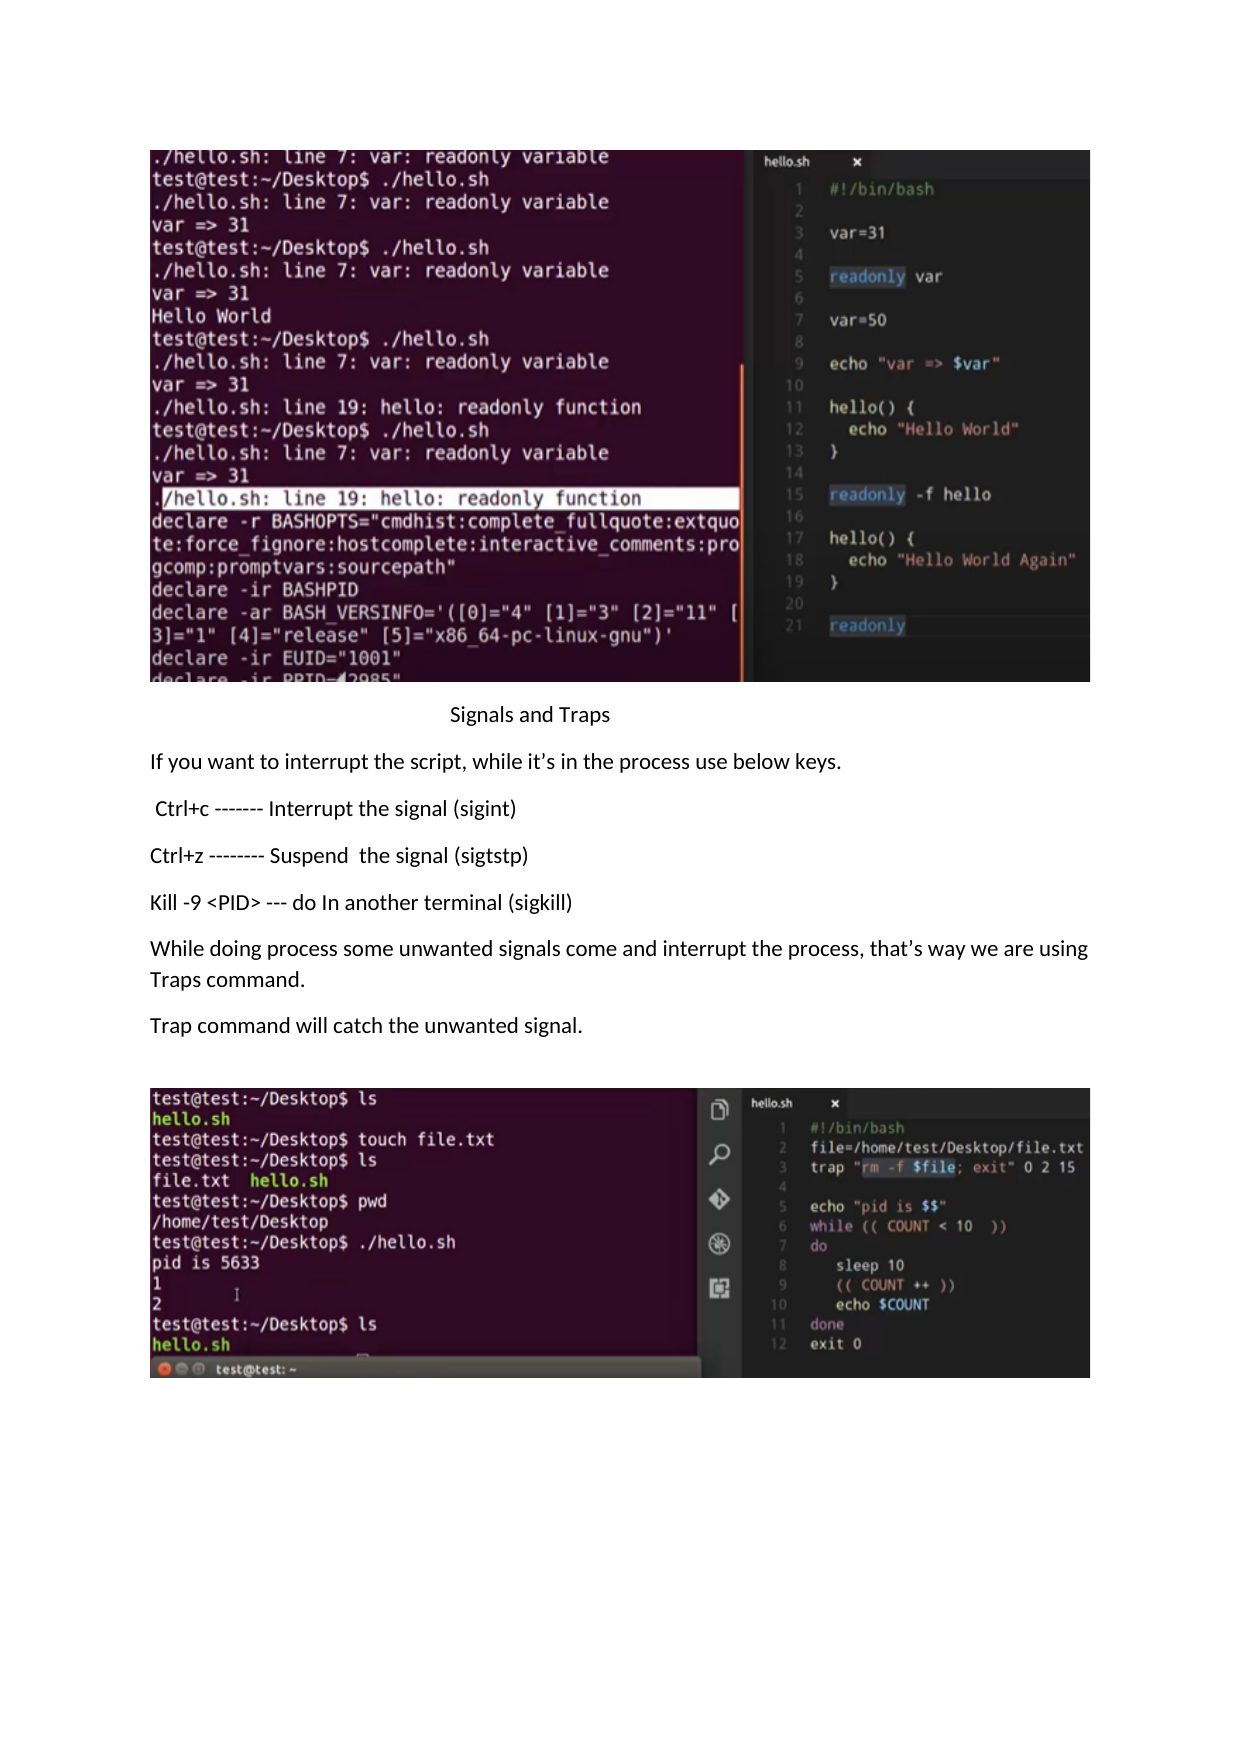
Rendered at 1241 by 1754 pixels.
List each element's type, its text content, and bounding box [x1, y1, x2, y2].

text If you want to interrupt the script, while it’s in the process use below keys. [150, 747, 1090, 775]
text Kill -9 <PID> --- do In another terminal (sigkill) [150, 888, 1090, 916]
text While doing process some unwanted signals come and interrupt the process, that’s way we are using Traps command. [150, 934, 1090, 993]
picture [150, 1088, 1091, 1378]
text Ctrl+z -------- Suspend the signal (sigtstp) [150, 841, 1090, 869]
text Trap command will catch the unwanted signal. [150, 1012, 1090, 1040]
picture [150, 150, 1091, 682]
text Signals and Traps [150, 700, 1090, 728]
text Ctrl+c ------- Interrupt the signal (sigint) [150, 794, 1090, 822]
